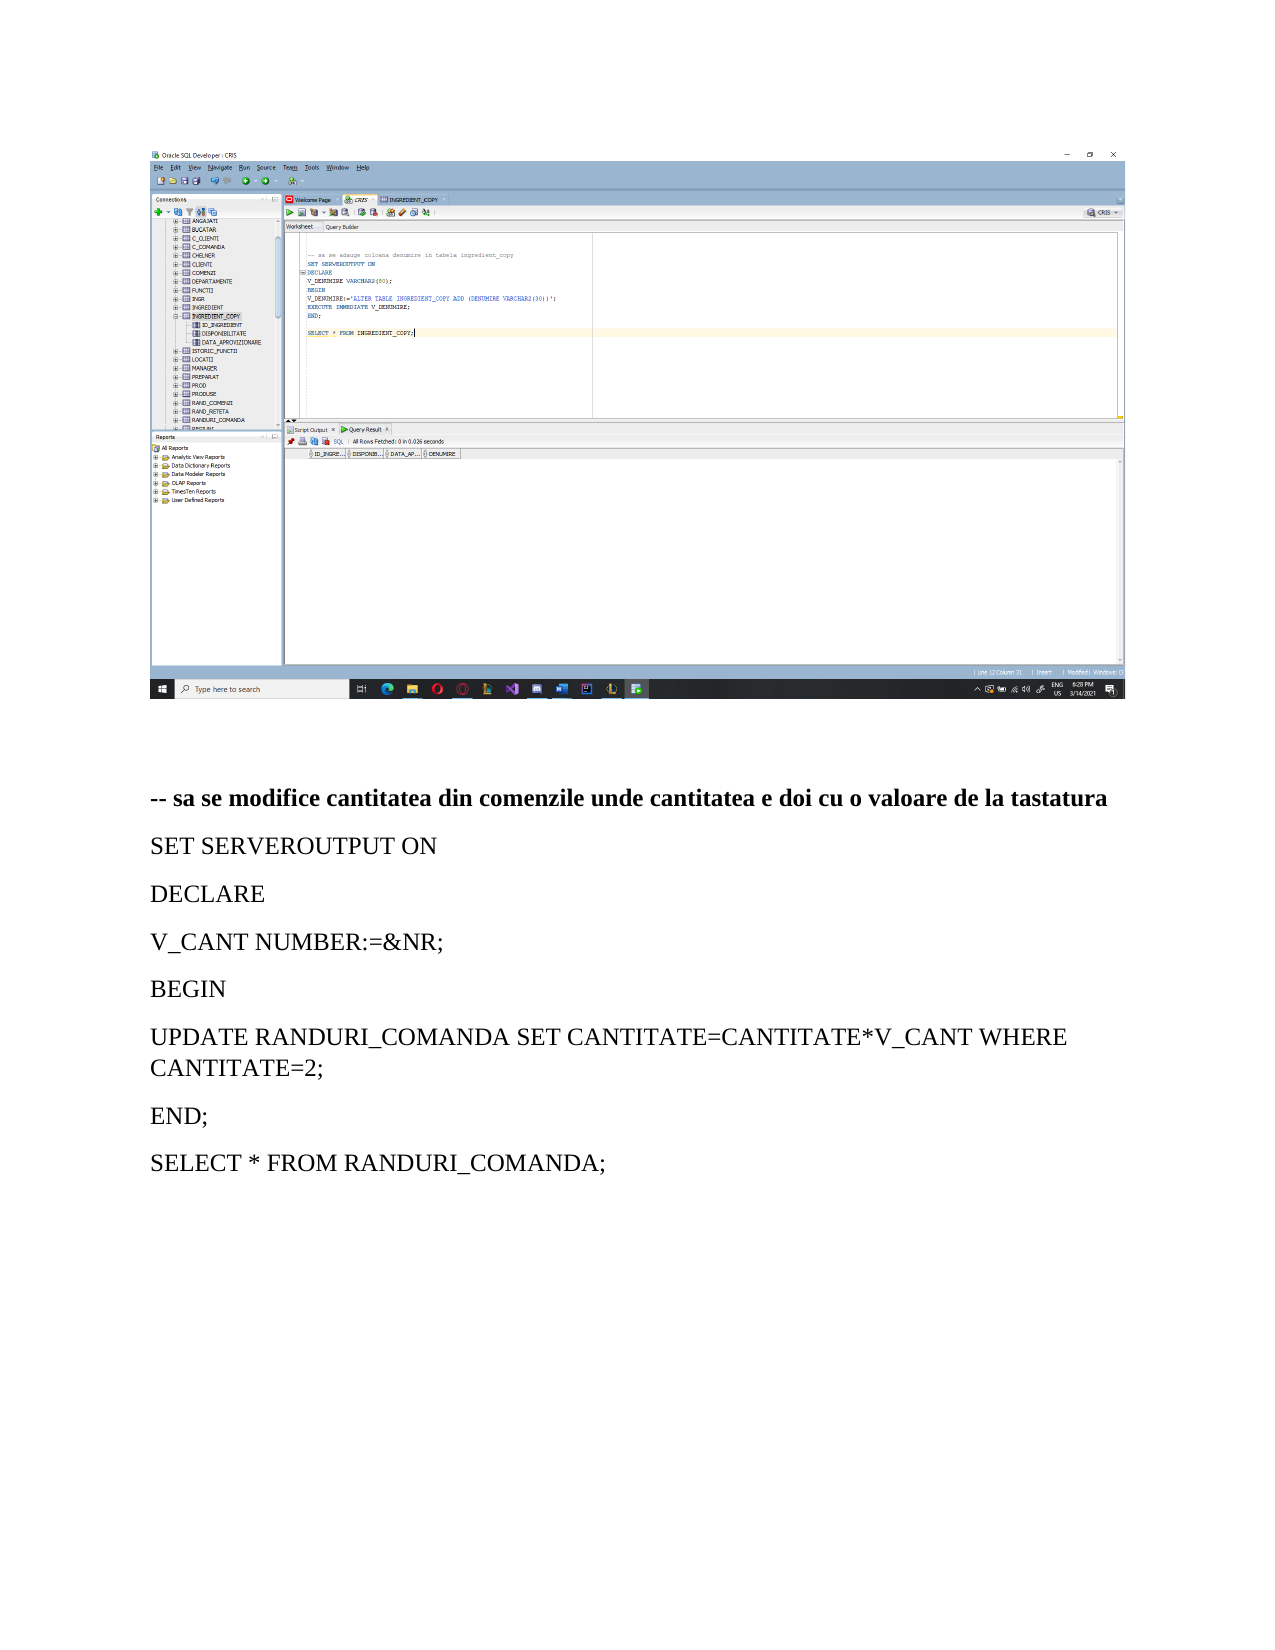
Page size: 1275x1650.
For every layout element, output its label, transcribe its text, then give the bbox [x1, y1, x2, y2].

text DECLARE [150, 879, 1125, 908]
text SELECT * FROM RANDURI_COMANDA; [150, 1148, 1125, 1177]
text BEGIN [150, 974, 1125, 1003]
text V_CANT NUMBER:=&NR; [150, 927, 1125, 955]
text SET SERVEROUTPUT ON [150, 831, 1125, 860]
picture [150, 150, 1125, 699]
text END; [150, 1101, 1125, 1129]
text UPDATE RANDURI_COMANDA SET CANTITATE=CANTITATE*V_CANT WHERE CANTITATE=2; [150, 1022, 1125, 1082]
text -- sa se modifice cantitatea din comenzile unde cantitatea e doi cu o valoare de la tastatura [150, 783, 1125, 812]
